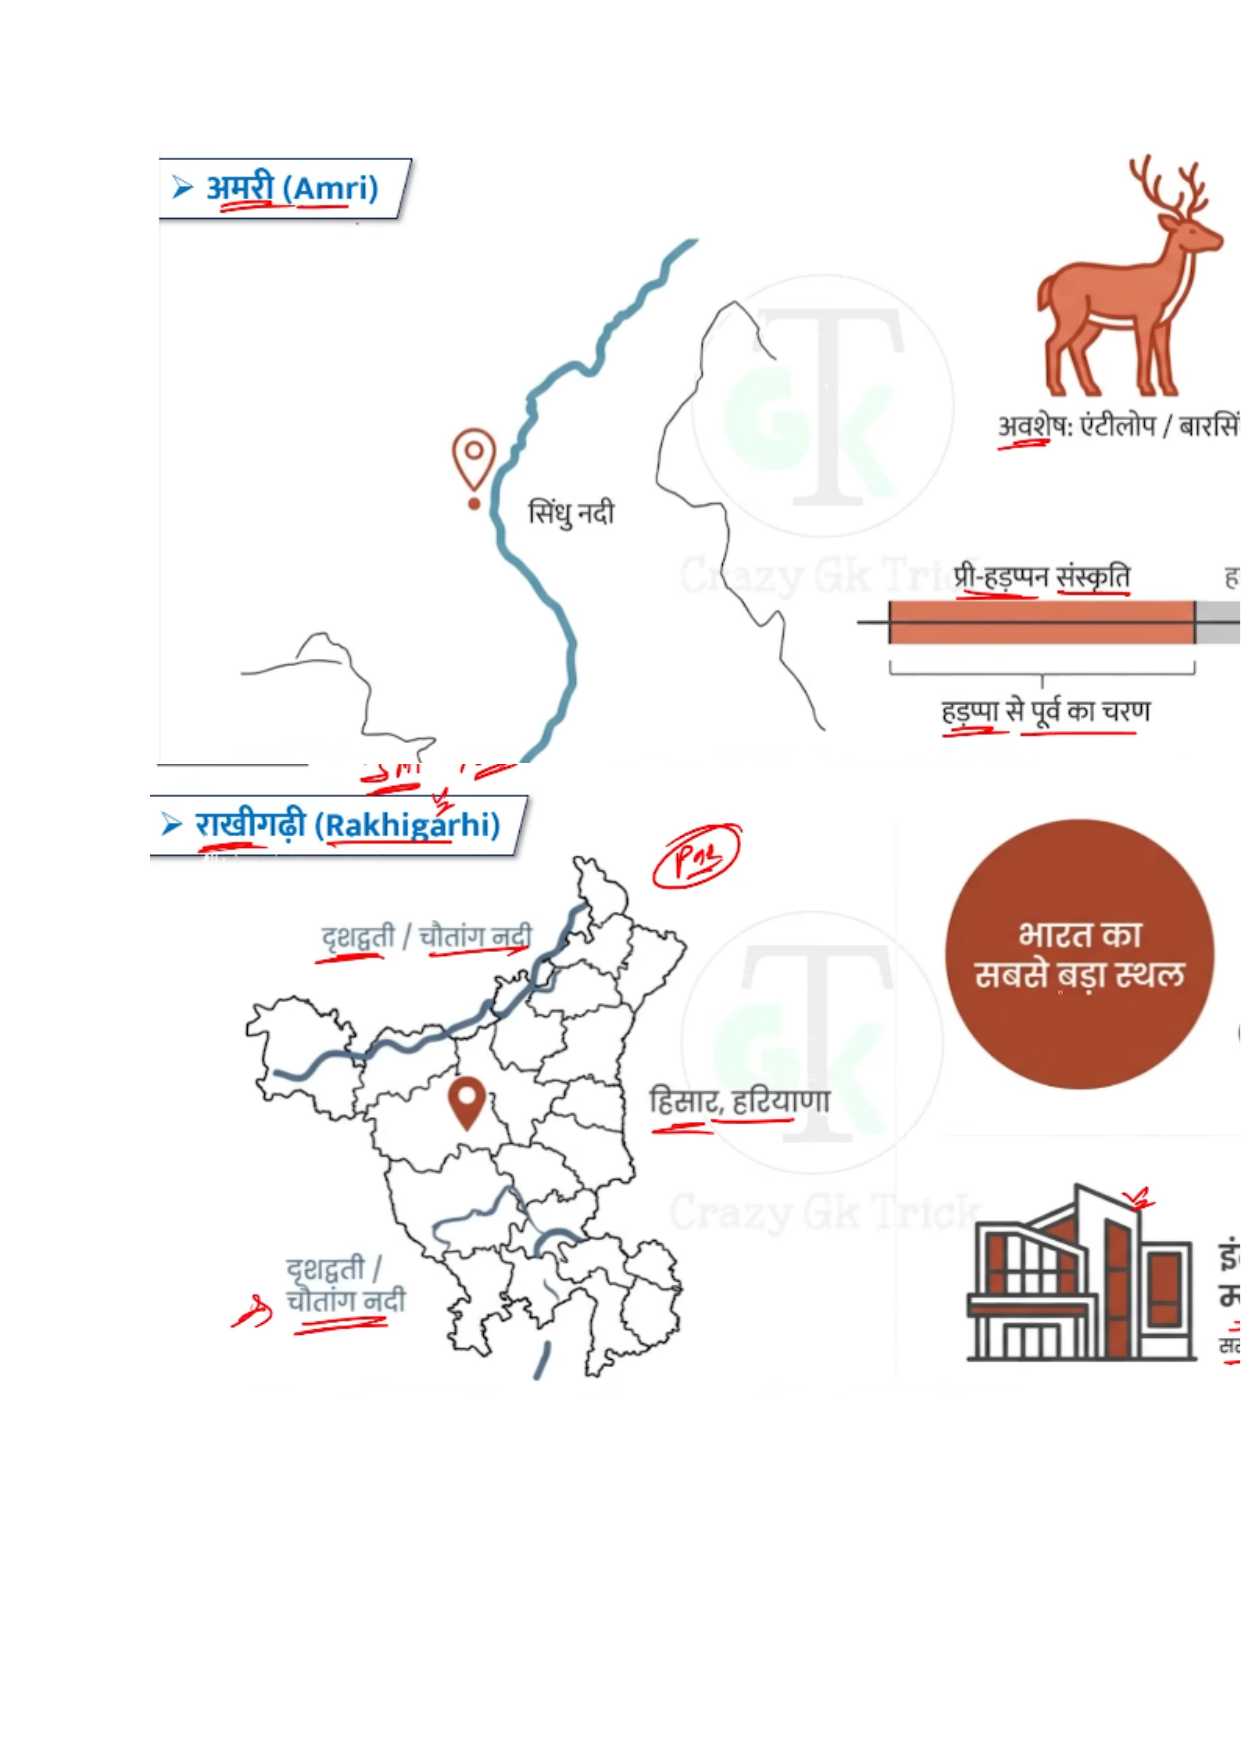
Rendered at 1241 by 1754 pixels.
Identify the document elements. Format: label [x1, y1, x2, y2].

picture [150, 150, 1241, 763]
picture [150, 764, 1241, 1395]
